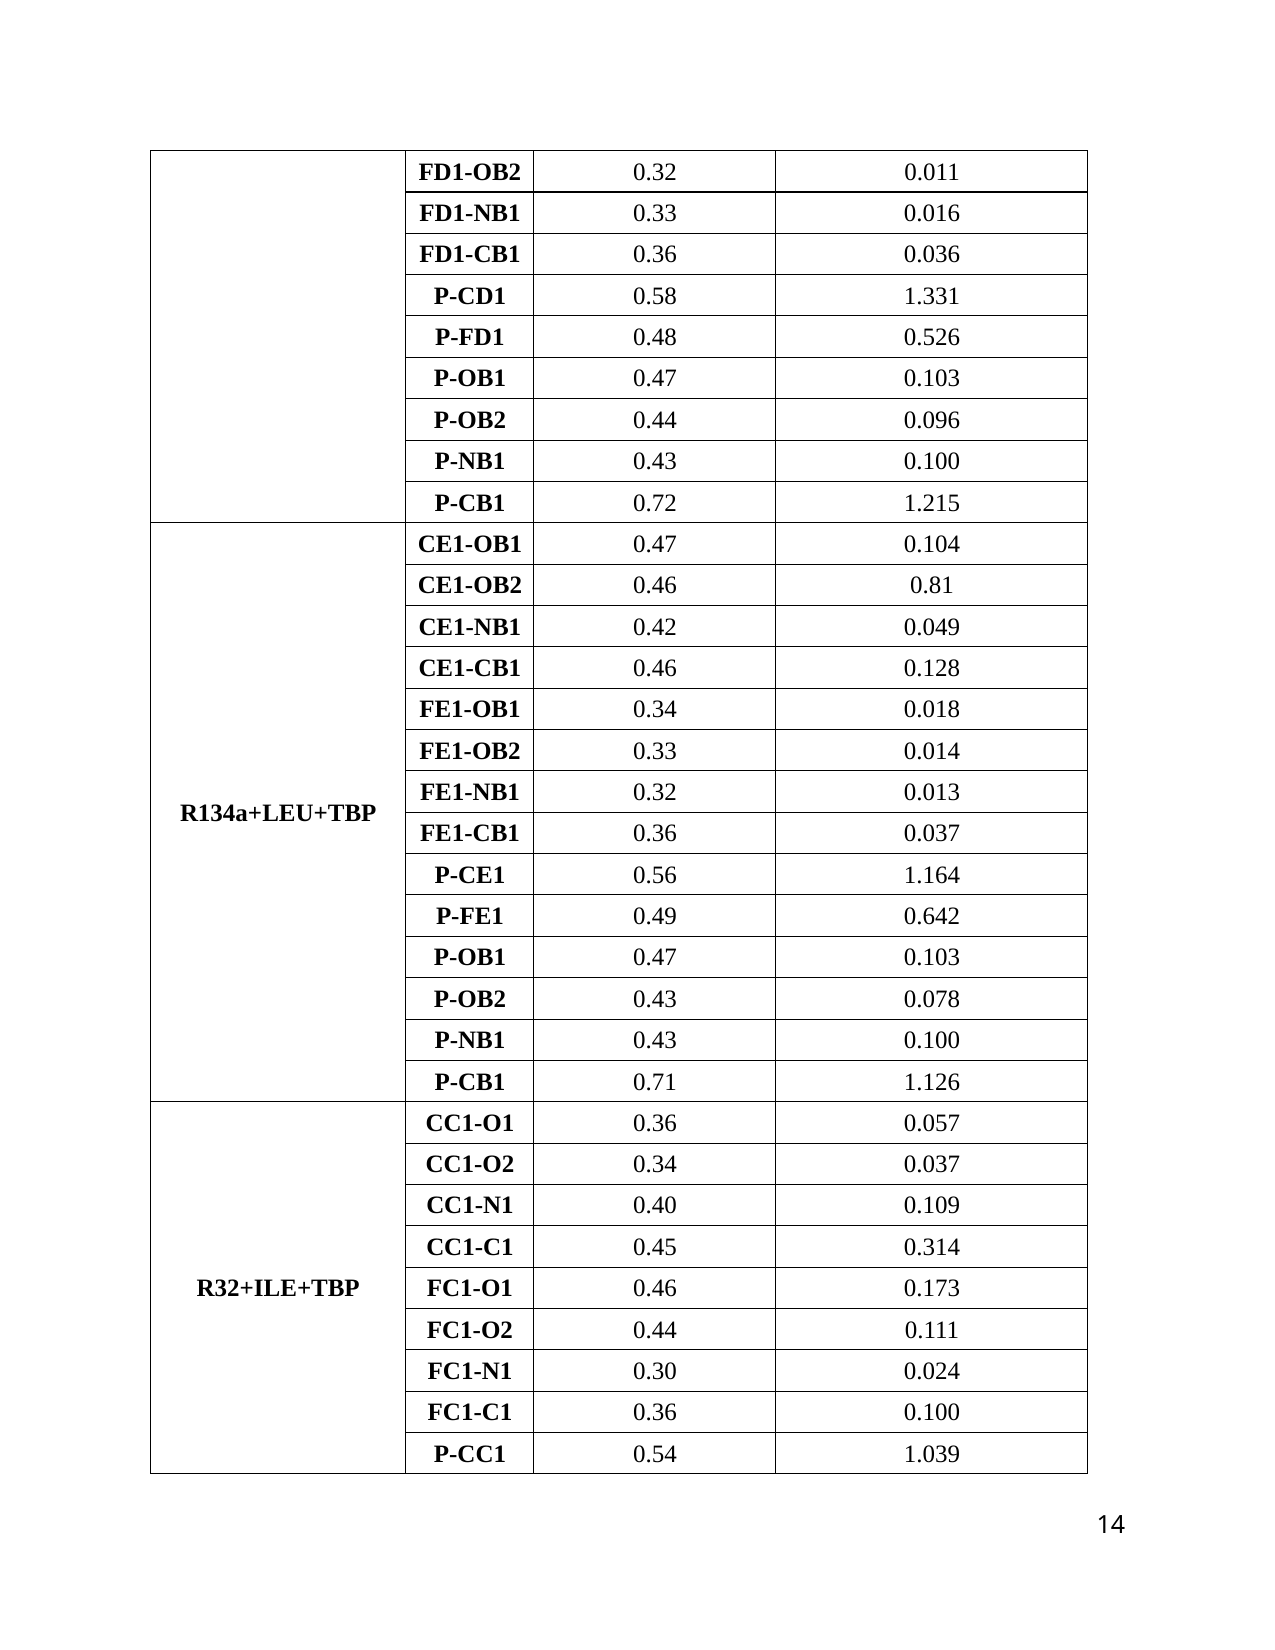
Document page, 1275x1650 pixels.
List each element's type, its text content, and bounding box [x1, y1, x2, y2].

table_cell 0.100 [776, 1392, 1087, 1432]
table_cell FD1-CB1 [406, 234, 533, 274]
table_cell P-CD1 [406, 275, 533, 315]
table_cell 0.40 [534, 1185, 775, 1225]
table_cell 0.014 [776, 730, 1087, 770]
table_cell 0.44 [534, 399, 775, 439]
table_cell 0.36 [534, 1102, 775, 1142]
table_cell FE1-NB1 [406, 771, 533, 812]
table_cell 0.33 [534, 193, 775, 233]
table_cell CE1-CB1 [406, 647, 533, 688]
table_cell CE1-OB1 [406, 523, 533, 563]
table_cell 0.54 [534, 1433, 775, 1473]
table_cell CC1-O1 [406, 1102, 533, 1142]
table_cell 0.46 [534, 565, 775, 605]
table_cell R134a+LEU+TBP [151, 523, 405, 1101]
table_cell 0.013 [776, 771, 1087, 812]
table_cell 0.46 [534, 1268, 775, 1308]
table_cell 0.44 [534, 1309, 775, 1349]
table_cell 0.32 [534, 151, 775, 191]
table_cell 0.078 [776, 978, 1087, 1018]
table_cell 0.104 [776, 523, 1087, 563]
table_cell P-FD1 [406, 316, 533, 357]
table_cell 0.81 [776, 565, 1087, 605]
table_cell P-OB1 [406, 358, 533, 398]
table_cell 1.331 [776, 275, 1087, 315]
table_cell 0.58 [534, 275, 775, 315]
table_cell 0.47 [534, 523, 775, 563]
table_cell 0.34 [534, 689, 775, 729]
table_cell 0.100 [776, 441, 1087, 481]
table_cell FC1-O1 [406, 1268, 533, 1308]
table_cell CE1-NB1 [406, 606, 533, 646]
table_cell 0.48 [534, 316, 775, 357]
table_cell 0.46 [534, 647, 775, 688]
table_cell 0.103 [776, 358, 1087, 398]
table_cell P-NB1 [406, 441, 533, 481]
table_cell 1.126 [776, 1061, 1087, 1101]
table_cell 0.43 [534, 441, 775, 481]
table_cell P-CC1 [406, 1433, 533, 1473]
table_cell 0.049 [776, 606, 1087, 646]
table_cell 0.096 [776, 399, 1087, 439]
table_cell 0.036 [776, 234, 1087, 274]
table_cell P-FE1 [406, 895, 533, 936]
table_cell CC1-C1 [406, 1226, 533, 1267]
table_cell P-CB1 [406, 482, 533, 522]
table_cell 0.526 [776, 316, 1087, 357]
table_cell FE1-OB1 [406, 689, 533, 729]
table_cell P-OB2 [406, 399, 533, 439]
table_cell 0.43 [534, 1020, 775, 1060]
table_cell 0.100 [776, 1020, 1087, 1060]
table_cell P-OB2 [406, 978, 533, 1018]
table_cell 0.36 [534, 1392, 775, 1432]
table_cell 0.36 [534, 813, 775, 853]
table_cell 0.173 [776, 1268, 1087, 1308]
table_cell 0.36 [534, 234, 775, 274]
table_cell P-OB1 [406, 937, 533, 977]
table_cell CC1-N1 [406, 1185, 533, 1225]
table_cell 0.018 [776, 689, 1087, 729]
table_cell 0.47 [534, 358, 775, 398]
table_cell CC1-O2 [406, 1144, 533, 1184]
table_cell 0.33 [534, 730, 775, 770]
table_cell CE1-OB2 [406, 565, 533, 605]
table_cell 0.103 [776, 937, 1087, 977]
table_cell 0.057 [776, 1102, 1087, 1142]
table_cell FC1-N1 [406, 1350, 533, 1391]
table_cell 1.164 [776, 854, 1087, 894]
table_cell FC1-O2 [406, 1309, 533, 1349]
table_cell 0.43 [534, 978, 775, 1018]
table_cell 1.215 [776, 482, 1087, 522]
table_cell P-CE1 [406, 854, 533, 894]
table_cell 0.314 [776, 1226, 1087, 1267]
table_cell P-CB1 [406, 1061, 533, 1101]
table_cell 0.037 [776, 813, 1087, 853]
table_cell 0.30 [534, 1350, 775, 1391]
table_cell FD1-NB1 [406, 193, 533, 233]
table_cell 0.42 [534, 606, 775, 646]
table_cell FE1-CB1 [406, 813, 533, 853]
table_cell 0.34 [534, 1144, 775, 1184]
table_cell P-NB1 [406, 1020, 533, 1060]
table_cell 0.72 [534, 482, 775, 522]
table_cell 0.111 [776, 1309, 1087, 1349]
table_cell 0.128 [776, 647, 1087, 688]
table_cell 0.037 [776, 1144, 1087, 1184]
table_cell 0.71 [534, 1061, 775, 1101]
table_cell FE1-OB2 [406, 730, 533, 770]
table_cell FD1-OB2 [406, 151, 533, 191]
table_cell 0.47 [534, 937, 775, 977]
table_cell 0.45 [534, 1226, 775, 1267]
table_cell 0.49 [534, 895, 775, 936]
table_cell FC1-C1 [406, 1392, 533, 1432]
table_cell R32+ILE+TBP [151, 1102, 405, 1473]
table_cell 0.016 [776, 193, 1087, 233]
table_cell 0.109 [776, 1185, 1087, 1225]
table_cell 0.011 [776, 151, 1087, 191]
table_cell 0.024 [776, 1350, 1087, 1391]
table_cell 0.56 [534, 854, 775, 894]
table_cell 0.642 [776, 895, 1087, 936]
table_cell 1.039 [776, 1433, 1087, 1473]
table_cell 0.32 [534, 771, 775, 812]
